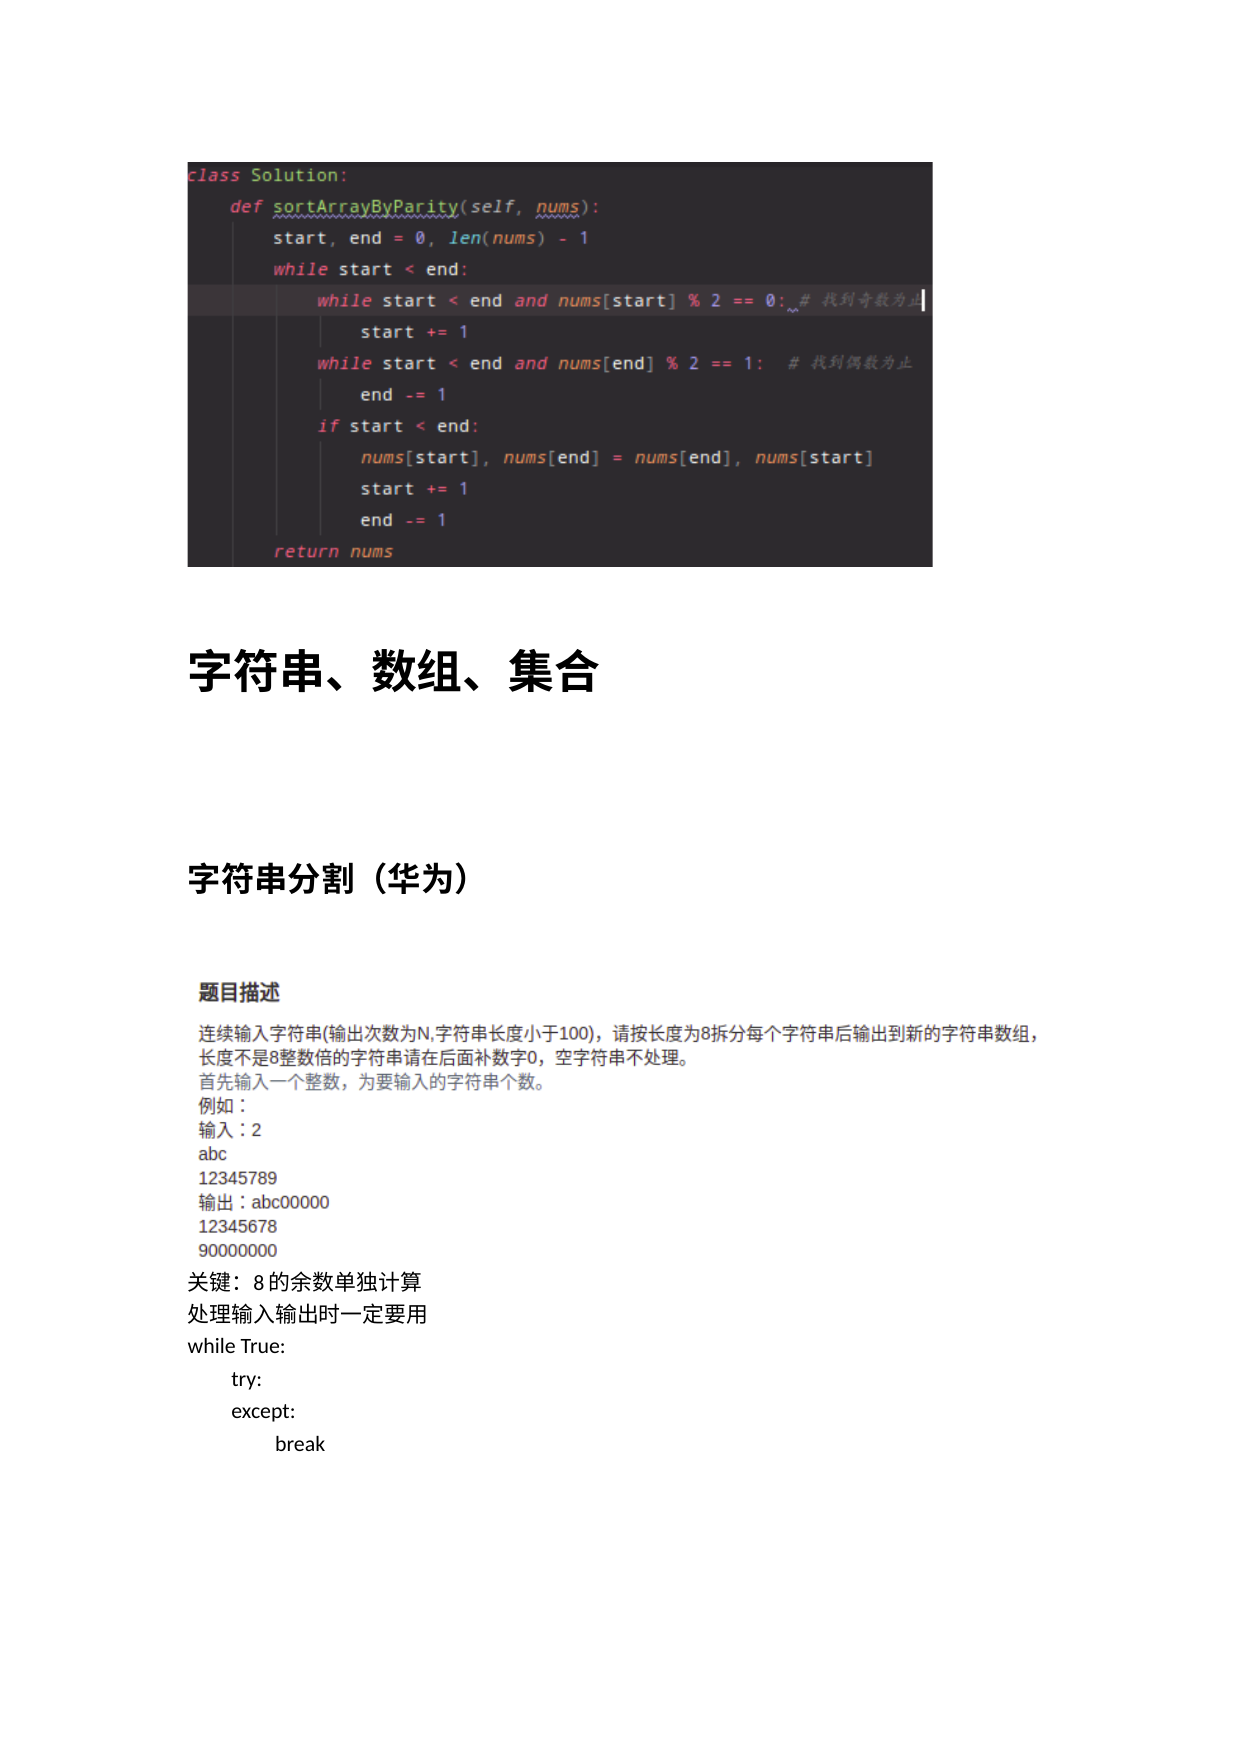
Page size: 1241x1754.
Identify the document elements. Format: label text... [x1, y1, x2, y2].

text 处理输入输出时一定要用 [187, 1297, 1053, 1329]
text try: [187, 1362, 1053, 1394]
text 关键：8的余数单独计算 [187, 1264, 1053, 1297]
subtitle 字符串、数组、集合 [187, 620, 1053, 717]
text except: [187, 1394, 1053, 1427]
picture [187, 971, 1052, 1262]
text break [231, 1427, 1053, 1459]
picture [187, 162, 933, 567]
text while True: [187, 1329, 1053, 1362]
subtitle 字符串分割（华为） [187, 844, 1053, 909]
